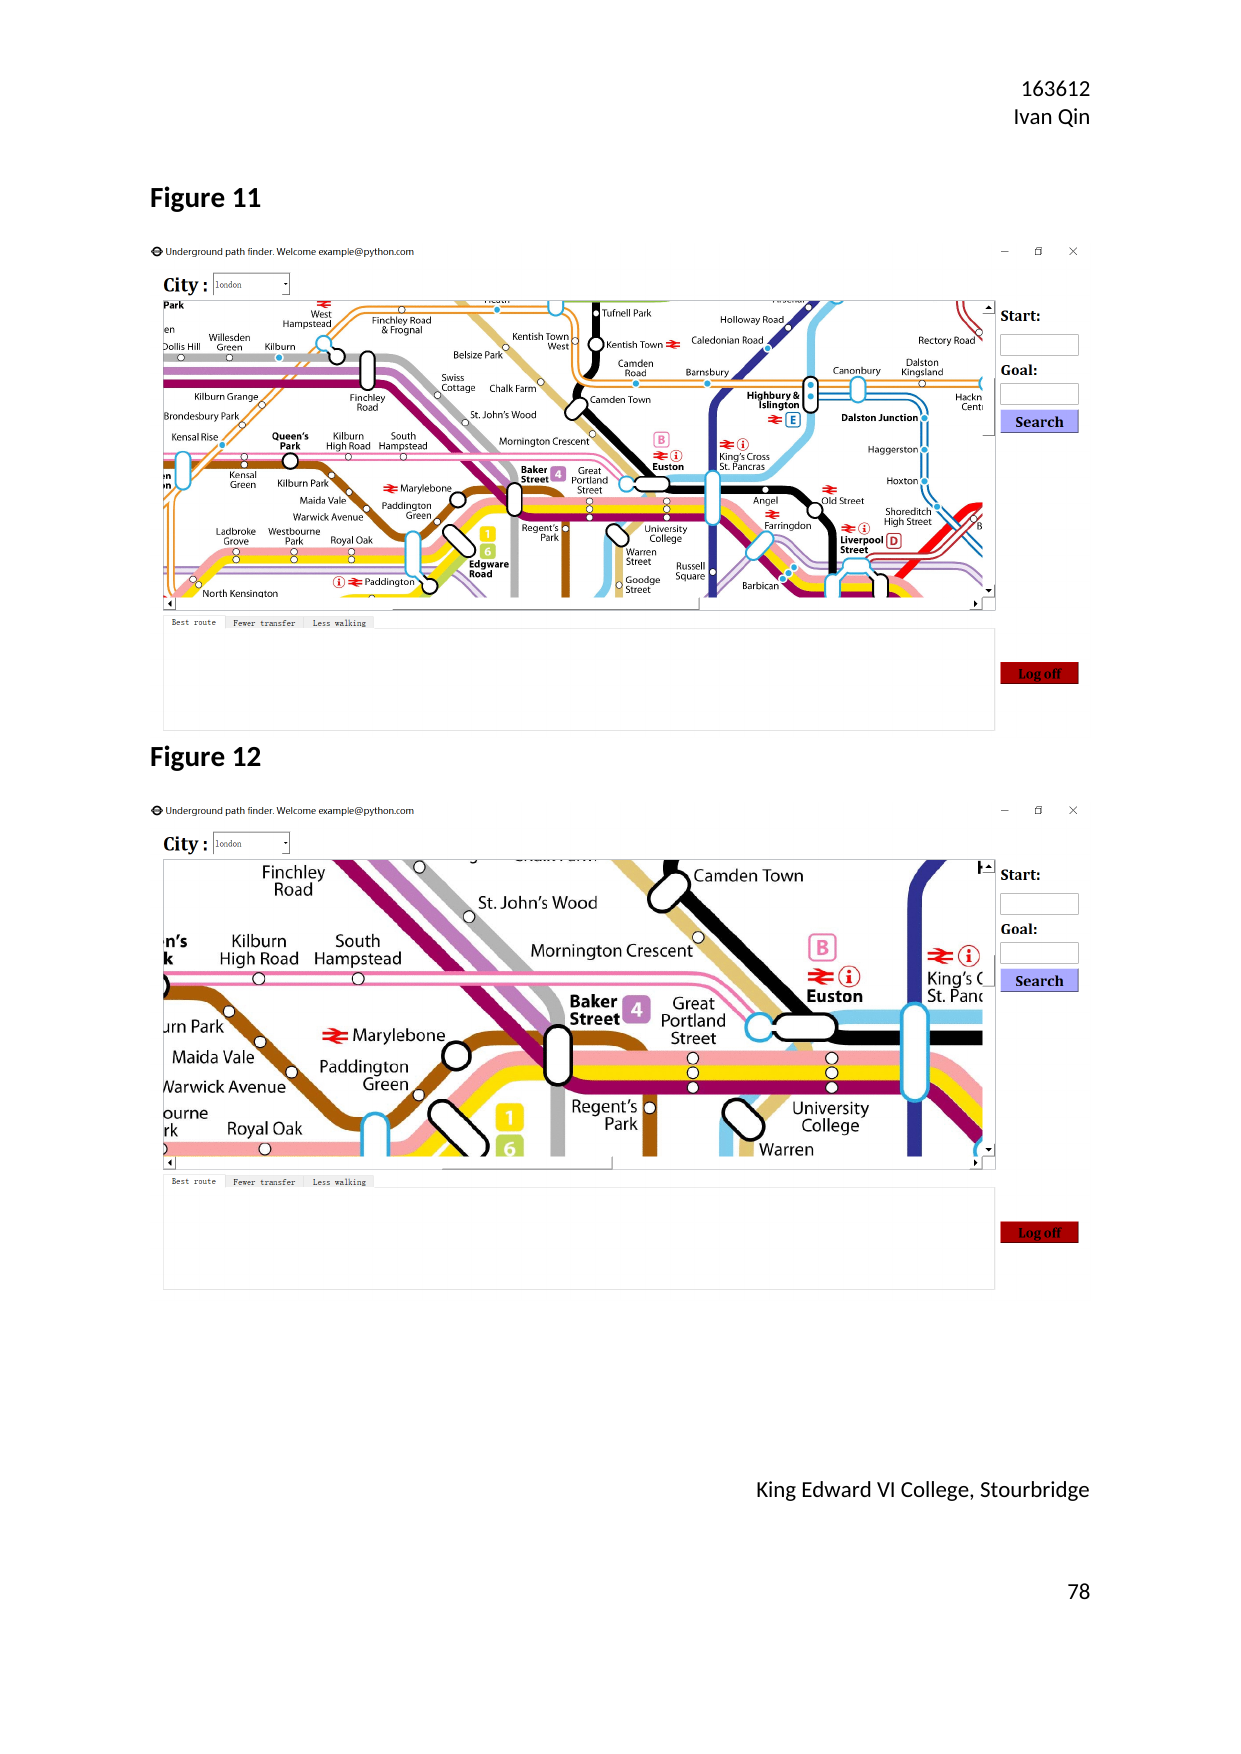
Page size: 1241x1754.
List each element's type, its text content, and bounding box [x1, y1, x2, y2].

subtitle Figure 12 [150, 738, 1090, 773]
picture [150, 802, 1091, 1301]
picture [150, 243, 1091, 738]
subtitle Figure 11 [150, 179, 1090, 215]
